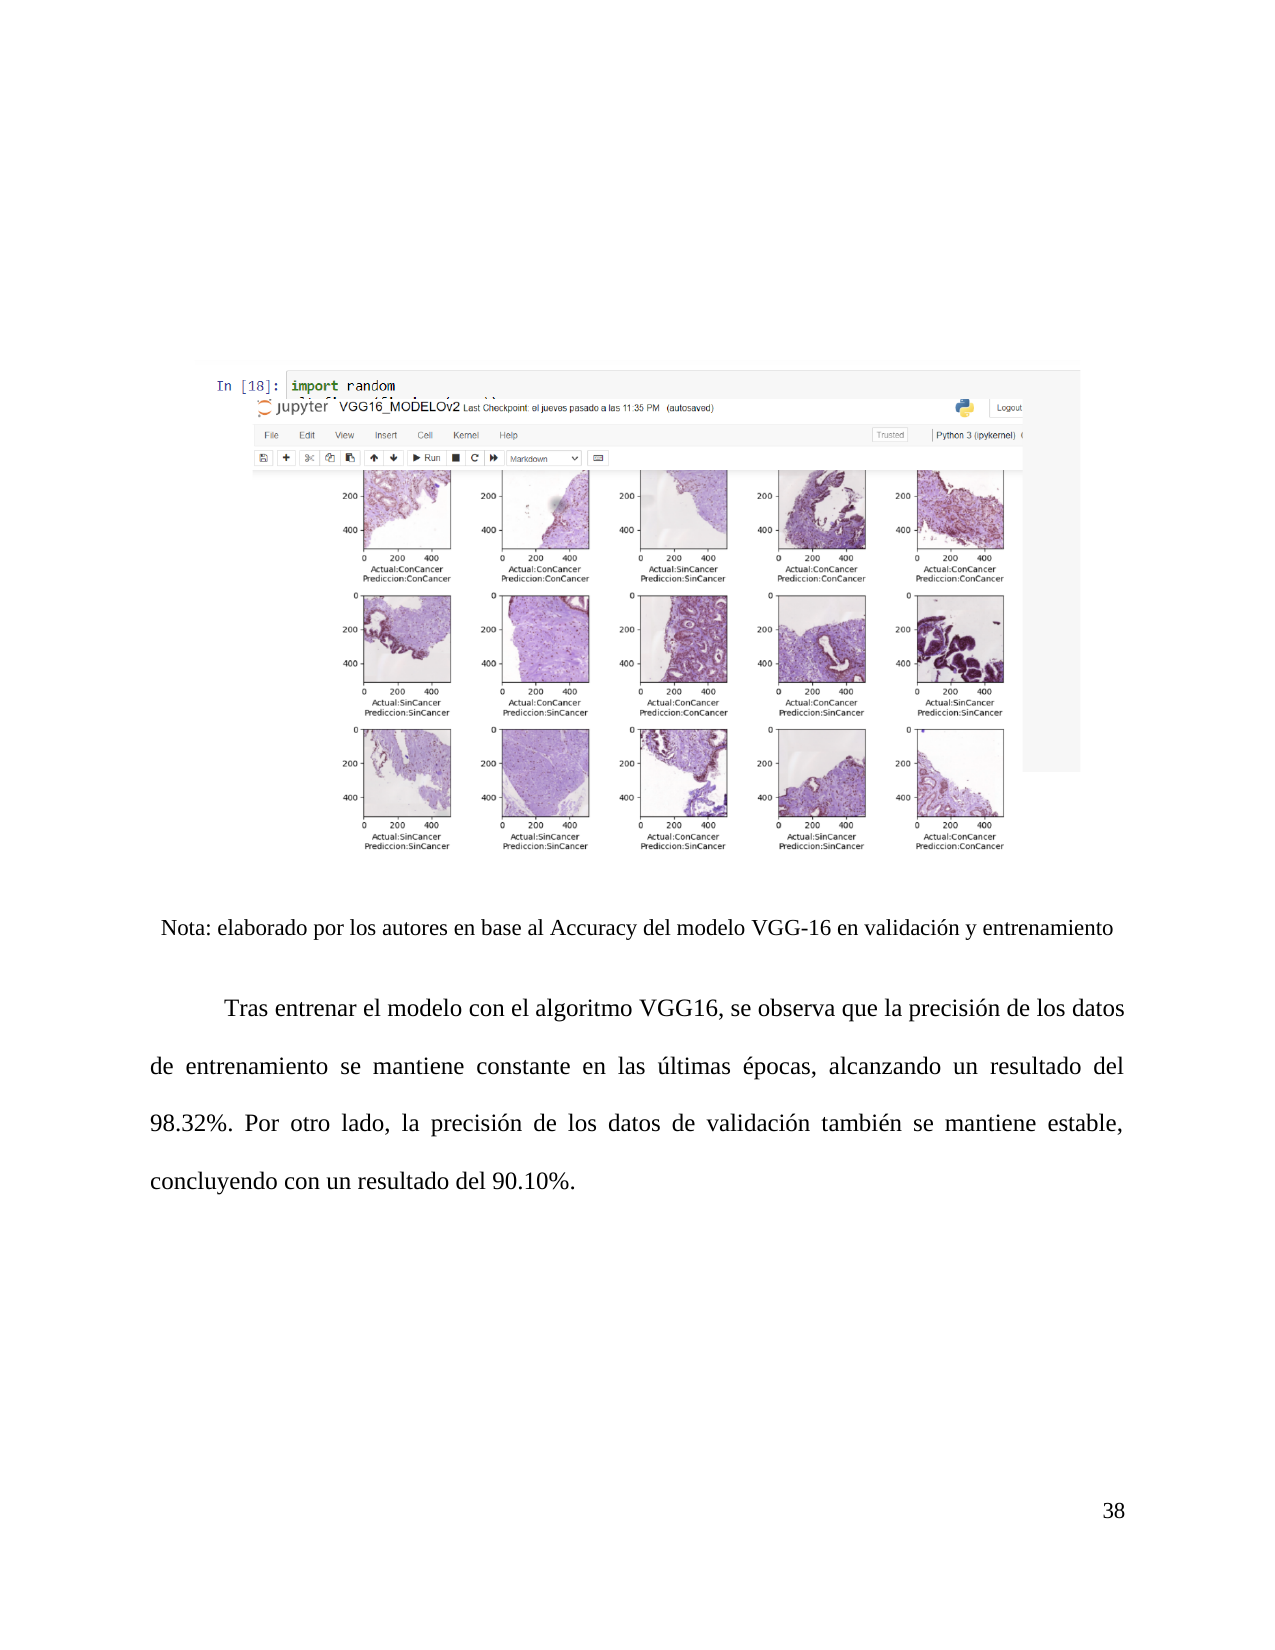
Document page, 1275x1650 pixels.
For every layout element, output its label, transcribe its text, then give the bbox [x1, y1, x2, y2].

text Nota: elaborado por los autores en base al Accuracy del modelo VGG-16 en validación y entrenamiento [150, 914, 1125, 941]
picture [194, 360, 1081, 863]
text Tras entrenar el modelo con el algoritmo VGG16, se observa que la precisión de los datos de entrenamiento se mantiene constante en las últimas épocas, alcanzando un resultado del 98.32%. Por otro lado, la precisión de los datos de validación también se mantiene estable, concluyendo con un resultado del 90.10%. [150, 993, 1125, 1194]
